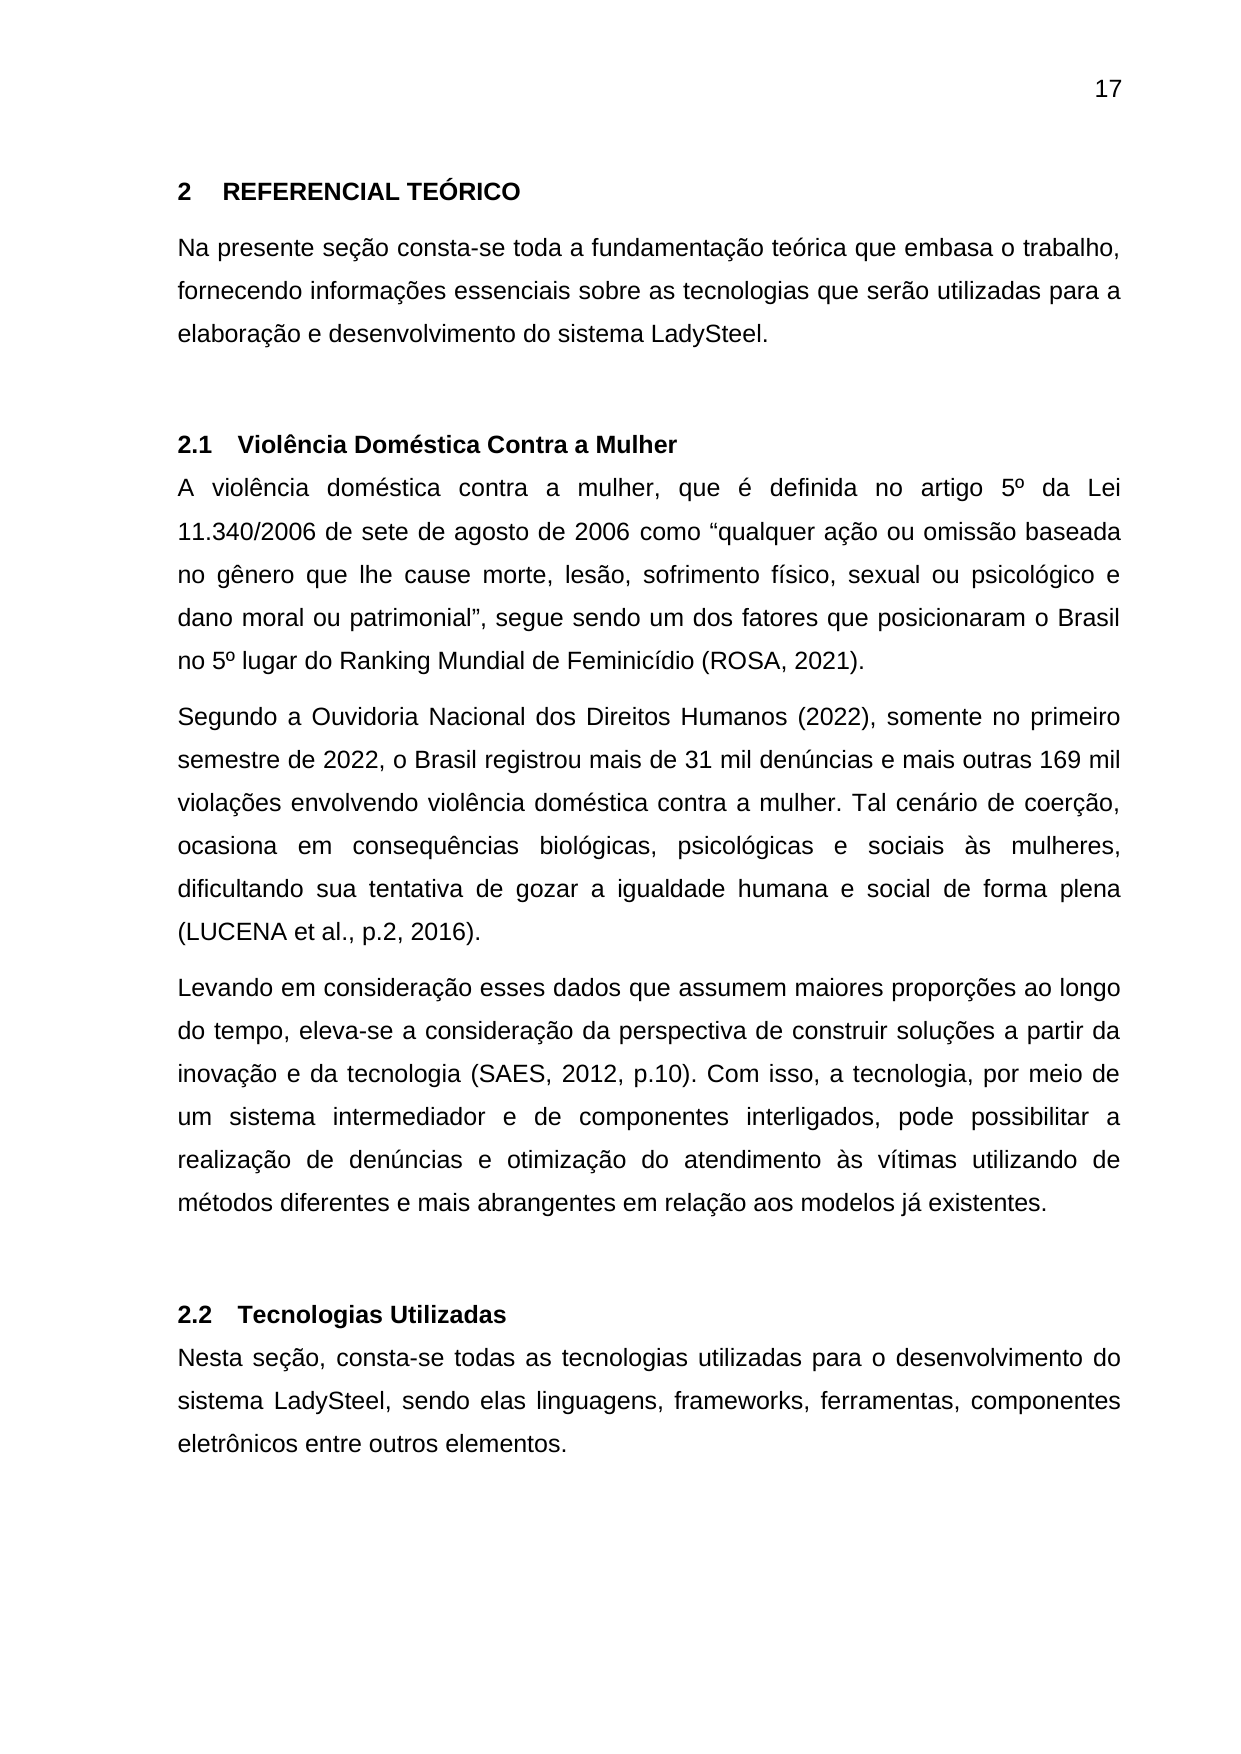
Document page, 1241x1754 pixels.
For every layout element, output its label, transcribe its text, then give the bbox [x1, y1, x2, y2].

text A violência doméstica contra a mulher, que é definida no artigo 5º da Lei 11.340/2006 de sete de agosto de 2006 como “qualquer ação ou omissão baseada no gênero que lhe cause morte, lesão, sofrimento físico, sexual ou psicológico e dano moral ou patrimonial”, segue sendo um dos fatores que posicionaram o Brasil no 5º lugar do Ranking Mundial de Feminicídio (ROSA, 2021). [177, 473, 1122, 675]
subtitle Violência Doméstica Contra a Mulher [177, 430, 1122, 459]
text Segundo a Ouvidoria Nacional dos Direitos Humanos (2022), somente no primeiro semestre de 2022, o Brasil registrou mais de 31 mil denúncias e mais outras 169 mil violações envolvendo violência doméstica contra a mulher. Tal cenário de coerção, ocasiona em consequências biológicas, psicológicas e sociais às mulheres, dificultando sua tentativa de gozar a igualdade humana e social de forma plena (LUCENA et al., p.2, 2016). [177, 702, 1122, 946]
subtitle Tecnologias Utilizadas [177, 1300, 1122, 1328]
text Nesta seção, consta-se todas as tecnologias utilizadas para o desenvolvimento do sistema LadySteel, sendo elas linguagens, frameworks, ferramentas, componentes eletrônicos entre outros elementos. [177, 1343, 1122, 1458]
text Na presente seção consta-se toda a fundamentação teórica que embasa o trabalho, fornecendo informações essenciais sobre as tecnologias que serão utilizadas para a elaboração e desenvolvimento do sistema LadySteel. [177, 233, 1122, 348]
text Levando em consideração esses dados que assumem maiores proporções ao longo do tempo, eleva-se a consideração da perspectiva de construir soluções a partir da inovação e da tecnologia (SAES, 2012, p.10). Com isso, a tecnologia, por meio de um sistema intermediador e de componentes interligados, pode possibilitar a realização de denúncias e otimização do atendimento às vítimas utilizando de métodos diferentes e mais abrangentes em relação aos modelos já existentes. [177, 973, 1122, 1217]
subtitle Referencial Teórico [177, 177, 1122, 206]
